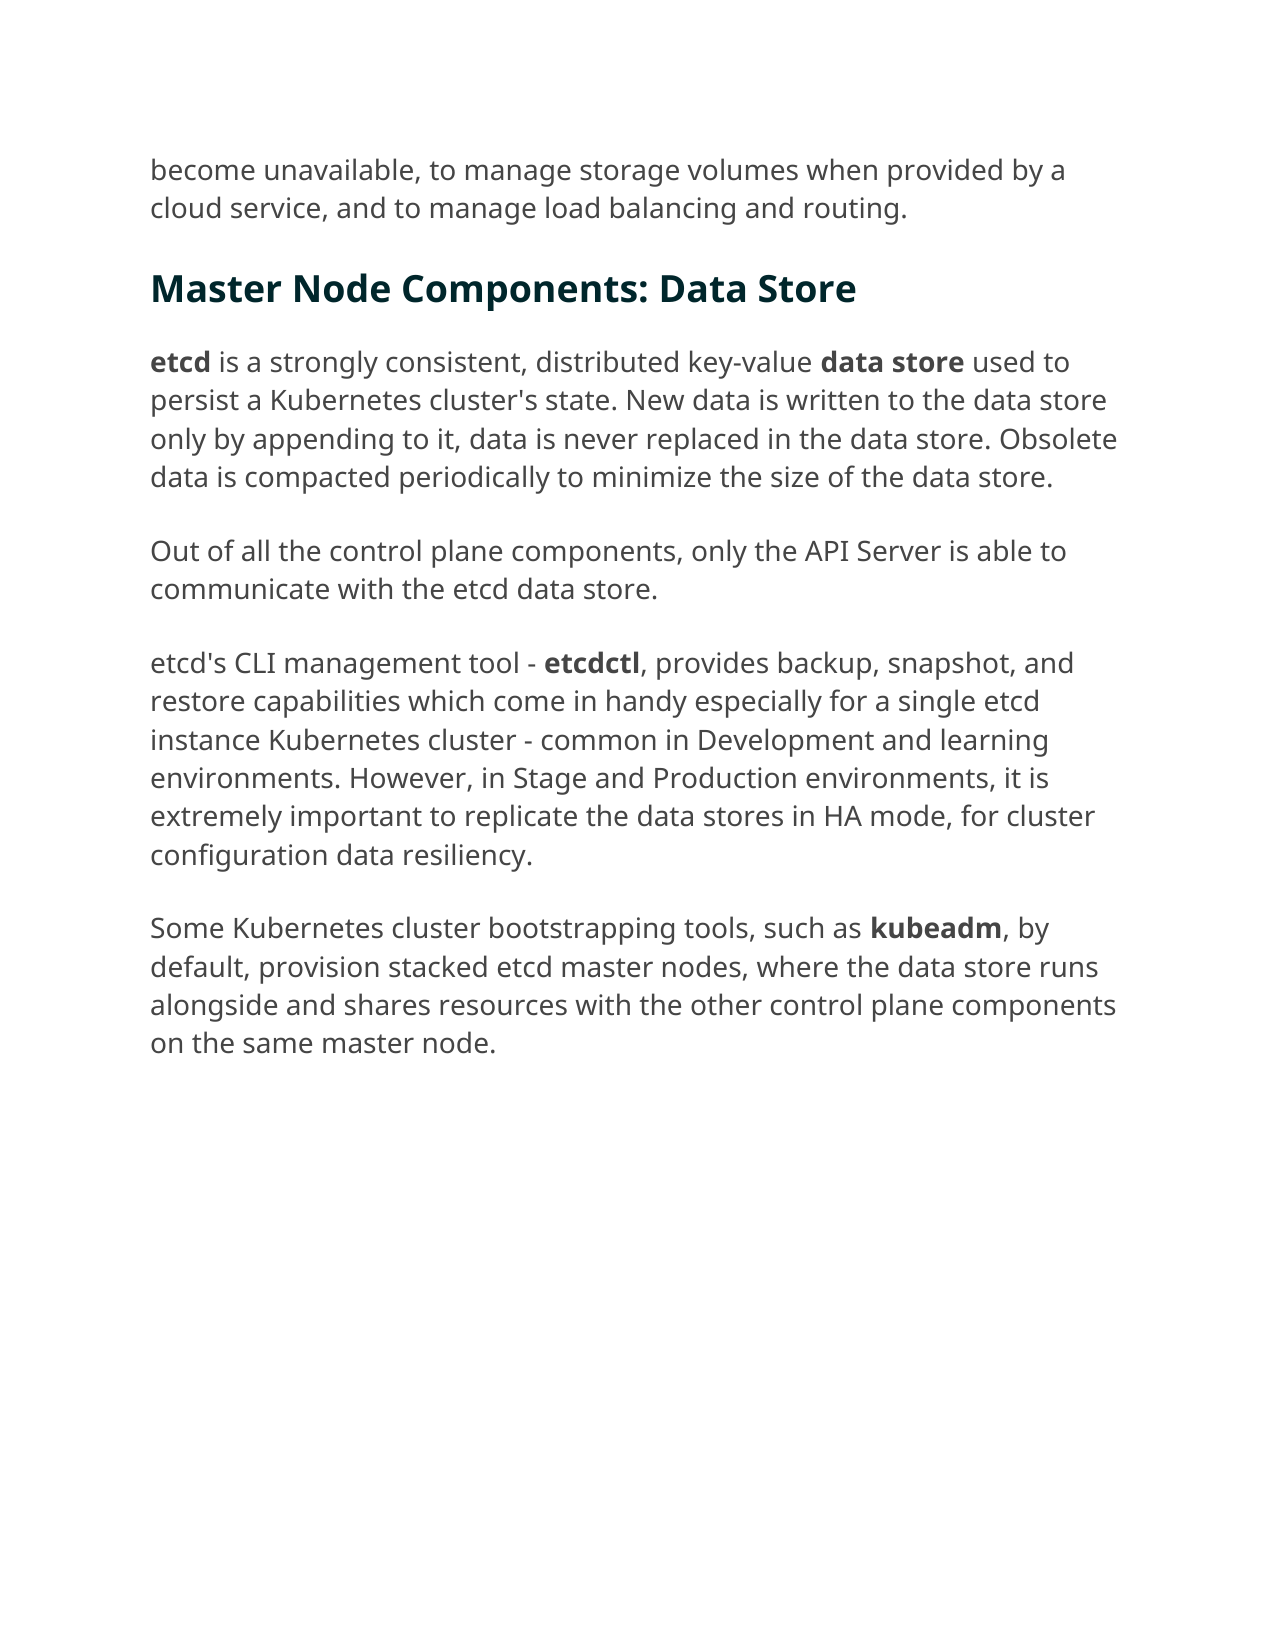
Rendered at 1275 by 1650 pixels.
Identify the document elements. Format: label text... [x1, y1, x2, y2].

text Some Kubernetes cluster bootstrapping tools, such as kubeadm, by default, provision stacked etcd master nodes, where the data store runs alongside and shares resources with the other control plane components on the same master node. [150, 908, 1125, 1062]
text Out of all the control plane components, only the API Server is able to communicate with the etcd data store. [150, 531, 1125, 608]
text etcd's CLI management tool - etcdctl, provides backup, snapshot, and restore capabilities which come in handy especially for a single etcd instance Kubernetes cluster - common in Development and learning environments. However, in Stage and Production environments, it is extremely important to replicate the data stores in HA mode, for cluster configuration data resiliency. [150, 643, 1125, 873]
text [150, 150, 1125, 227]
text etcd is a strongly consistent, distributed key-value data store used to persist a Kubernetes cluster's state. New data is written to the data store only by appending to it, data is never replaced in the data store. Obsolete data is compacted periodically to minimize the size of the data store. [150, 342, 1125, 496]
subtitle Master Node Components: Data Store [150, 262, 1125, 313]
